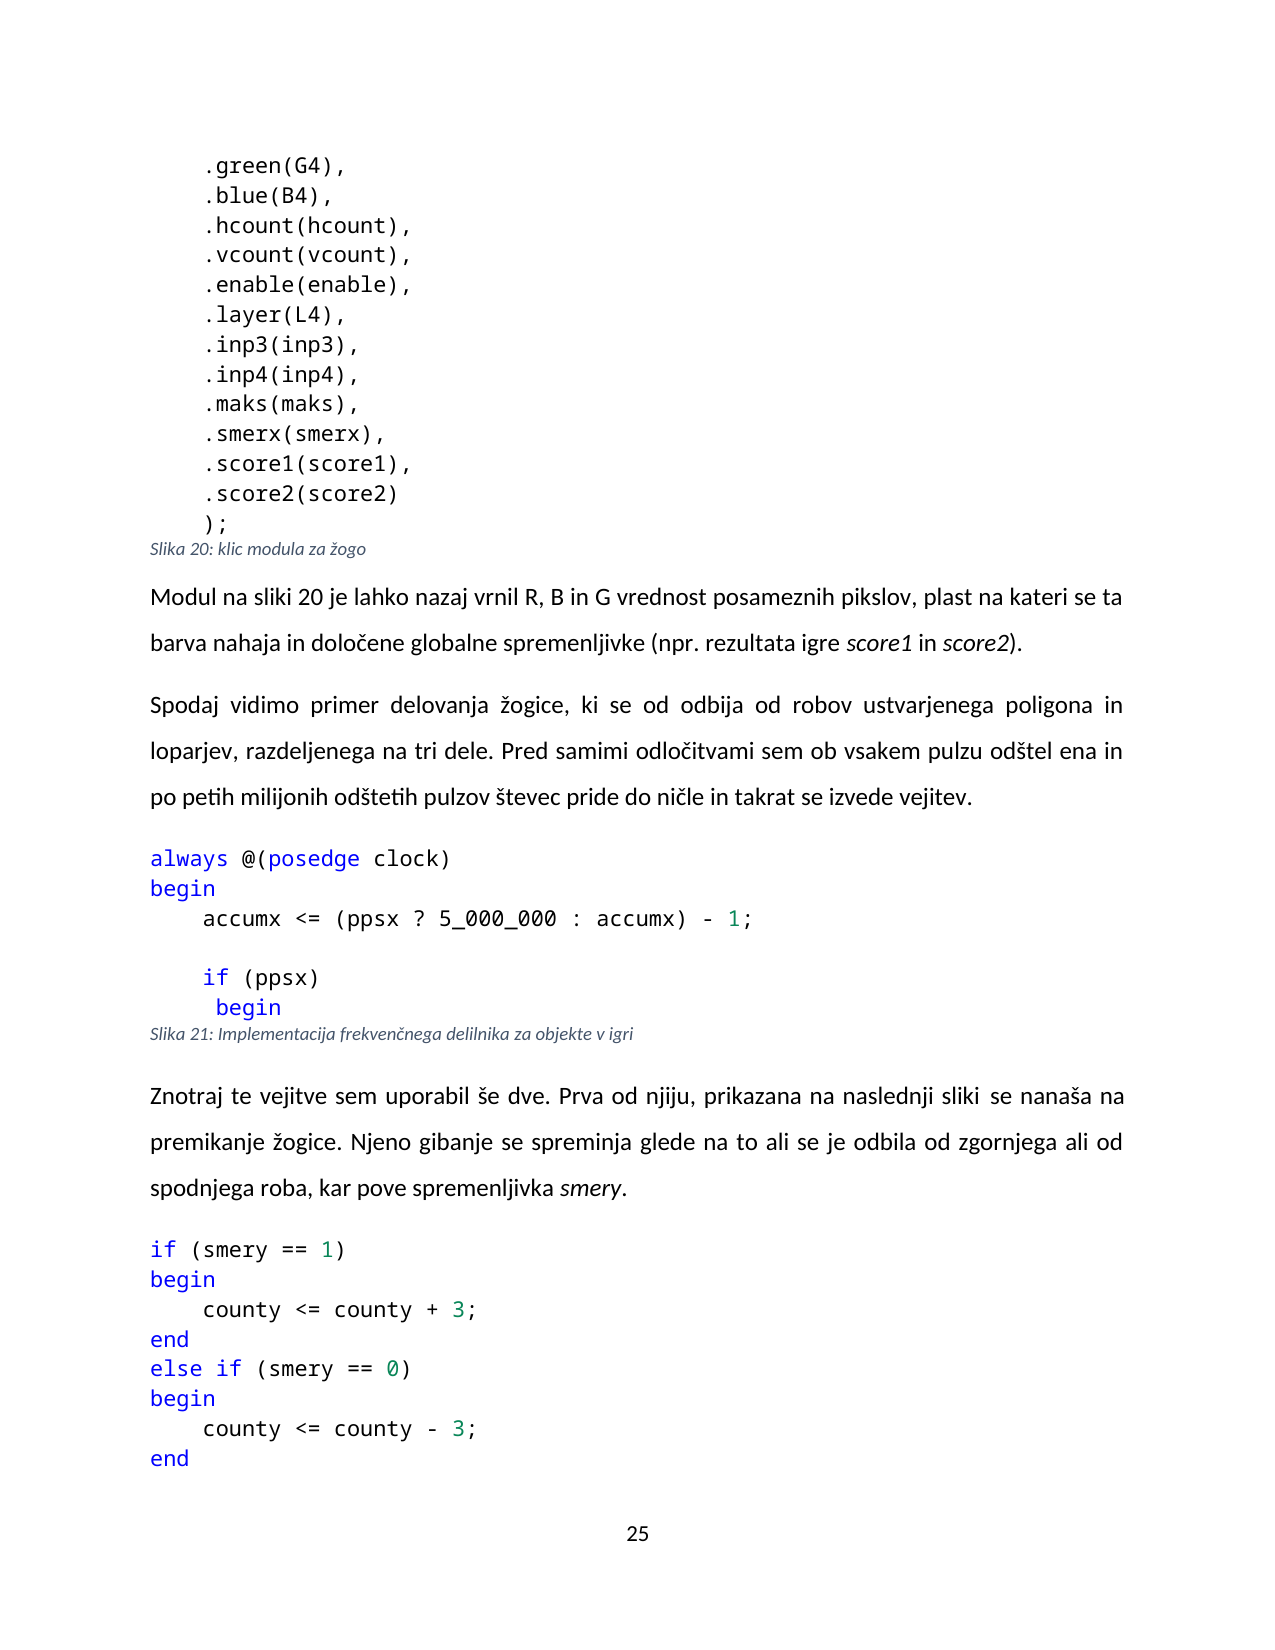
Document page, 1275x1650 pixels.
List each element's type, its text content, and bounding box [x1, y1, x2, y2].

text .enable(enable), [150, 269, 1125, 299]
text .blue(B4), [150, 180, 1125, 209]
text if (ppsx) [150, 962, 1125, 992]
text begin [150, 992, 1125, 1022]
text .smerx(smerx), [150, 418, 1125, 448]
text .inp4(inp4), [150, 358, 1125, 388]
text else if (smery == 0) [150, 1353, 1125, 1383]
text Modul na sliki 20 je lahko nazaj vrnil R, B in G vrednost posameznih pikslov, plast na kateri se ta barva nahaja in določene globalne spremenljivke (npr. rezultata igre score1 in score2). [150, 581, 1125, 657]
text begin [150, 1264, 1125, 1294]
text county <= county + 3; [150, 1294, 1125, 1324]
text end [150, 1443, 1125, 1473]
text .maks(maks), [150, 388, 1125, 418]
text .green(G4), [150, 150, 1125, 180]
text .score1(score1), [150, 448, 1125, 478]
text end [150, 1324, 1125, 1353]
text .inp3(inp3), [150, 329, 1125, 358]
text Znotraj te vejitve sem uporabil še dve. Prva od njiju, prikazana na naslednji sliki se nanaša na premikanje žogice. Njeno gibanje se spreminja glede na to ali se je odbila od zgornjega ali od spodnjega roba, kar pove spremenljivka smery. [150, 1080, 1125, 1202]
text ); [150, 507, 1125, 537]
text .vcount(vcount), [150, 239, 1125, 269]
text .score2(score2) [150, 478, 1125, 507]
text .layer(L4), [150, 299, 1125, 329]
text county <= county - 3; [150, 1413, 1125, 1443]
text accumx <= (ppsx ? 5_000_000 : accumx) - 1; [150, 903, 1125, 932]
text Slika 20: klic modula za žogo [150, 537, 1125, 560]
text begin [150, 1383, 1125, 1413]
text Spodaj vidimo primer delovanja žogice, ki se od odbija od robov ustvarjenega poligona in loparjev, razdeljenega na tri dele. Pred samimi odločitvami sem ob vsakem pulzu odštel ena in po petih milijonih odštetih pulzov števec pride do ničle in takrat se izvede vejitev. [150, 689, 1125, 811]
text always @(posedge clock) [150, 843, 1125, 873]
text begin [150, 873, 1125, 903]
text if (smery == 1) [150, 1234, 1125, 1264]
text .hcount(hcount), [150, 209, 1125, 239]
